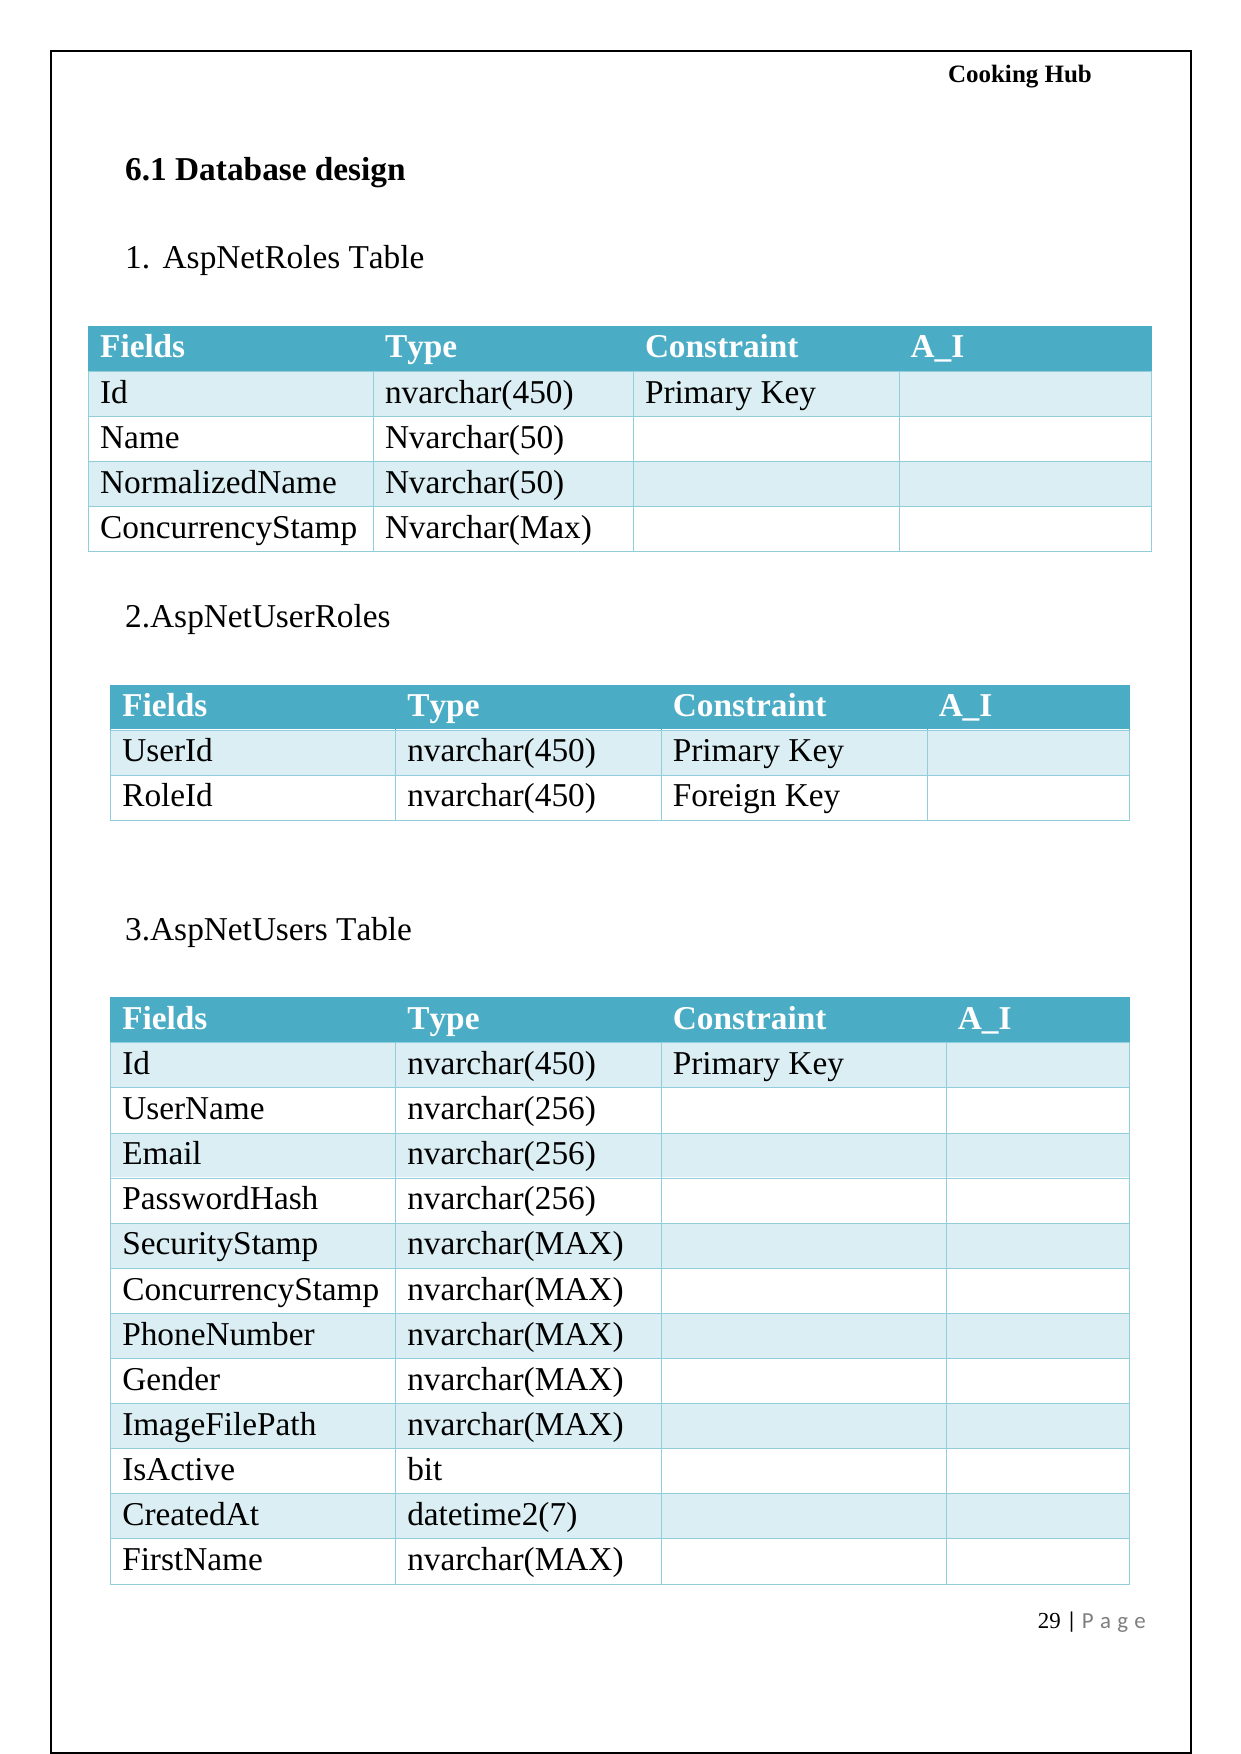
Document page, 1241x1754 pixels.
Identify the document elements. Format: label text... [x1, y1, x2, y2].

table_cell [900, 507, 1151, 551]
table_cell [928, 731, 1129, 775]
text 3.AspNetUsers Table [52, 909, 1190, 947]
table_cell [662, 1224, 946, 1268]
table_cell UserName [111, 1088, 395, 1132]
table_cell [662, 1494, 946, 1538]
table_cell Gender [111, 1359, 395, 1403]
text 6.1 Database design [125, 149, 1190, 188]
table_cell Foreign Key [662, 776, 927, 820]
table_cell datetime2(7) [396, 1494, 661, 1538]
table_cell [947, 1134, 1129, 1177]
table_cell nvarchar(450) [396, 1043, 661, 1087]
table_header Constraint [634, 327, 899, 371]
table_cell [662, 1179, 946, 1223]
table_cell [947, 1224, 1129, 1268]
table_cell ConcurrencyStamp [89, 507, 373, 551]
table_cell nvarchar(MAX) [396, 1314, 661, 1358]
table_cell Id [89, 372, 373, 416]
table_cell nvarchar(256) [396, 1088, 661, 1132]
table_cell CreatedAt [111, 1494, 395, 1538]
table_cell nvarchar(MAX) [396, 1404, 661, 1448]
table_cell [900, 462, 1151, 506]
table_cell PasswordHash [111, 1179, 395, 1223]
table_cell [662, 1359, 946, 1403]
table_cell nvarchar(450) [396, 731, 661, 775]
table_cell [662, 1134, 946, 1177]
table_cell SecurityStamp [111, 1224, 395, 1268]
table_cell IsActive [111, 1449, 395, 1493]
table_header Type [374, 327, 633, 371]
table_cell [662, 1088, 946, 1132]
text 2.AspNetUserRoles [52, 596, 1190, 635]
table_cell nvarchar(256) [396, 1179, 661, 1223]
table_cell nvarchar(450) [396, 776, 661, 820]
table_header Type [396, 998, 661, 1042]
table_header Fields [111, 686, 395, 729]
table_cell nvarchar(MAX) [396, 1269, 661, 1313]
table_cell Name [89, 417, 373, 461]
table_cell ImageFilePath [111, 1404, 395, 1448]
table_cell [947, 1449, 1129, 1493]
table_header Fields [111, 998, 395, 1042]
table_cell [634, 417, 899, 461]
list AspNetRoles Table [125, 238, 1190, 276]
table_header A_I [900, 327, 1151, 371]
table_cell ConcurrencyStamp [111, 1269, 395, 1313]
table_cell nvarchar(450) [374, 372, 633, 416]
table_cell bit [396, 1449, 661, 1493]
table_cell PhoneNumber [111, 1314, 395, 1358]
table_cell Primary Key [634, 372, 899, 416]
table_cell [947, 1494, 1129, 1538]
table_cell [662, 1314, 946, 1358]
table_cell Nvarchar(50) [374, 462, 633, 506]
table_cell [947, 1043, 1129, 1087]
table_cell Primary Key [662, 1043, 946, 1087]
table_cell Primary Key [662, 731, 927, 775]
table_cell RoleId [111, 776, 395, 820]
table_cell [947, 1539, 1129, 1583]
table_cell Nvarchar(50) [374, 417, 633, 461]
table_cell nvarchar(MAX) [396, 1224, 661, 1268]
table_header A_I [928, 686, 1129, 729]
table_header Type [396, 686, 661, 729]
table_header Fields [89, 327, 373, 371]
table_cell Nvarchar(Max) [374, 507, 633, 551]
table_cell [947, 1179, 1129, 1223]
table_cell [634, 462, 899, 506]
table_header A_I [947, 998, 1129, 1042]
table_cell [947, 1359, 1129, 1403]
table_cell FirstName [111, 1539, 395, 1583]
table_cell Id [111, 1043, 395, 1087]
table_cell [662, 1539, 946, 1583]
table_cell [947, 1404, 1129, 1448]
table_cell Email [111, 1134, 395, 1177]
table_cell nvarchar(MAX) [396, 1539, 661, 1583]
table_header Constraint [662, 998, 946, 1042]
table_cell [662, 1404, 946, 1448]
table_cell [900, 372, 1151, 416]
table_cell [947, 1088, 1129, 1132]
table_cell [947, 1269, 1129, 1313]
table_header Constraint [662, 686, 927, 729]
table_cell nvarchar(MAX) [396, 1359, 661, 1403]
table_cell [634, 507, 899, 551]
table_cell [947, 1314, 1129, 1358]
table_cell UserId [111, 731, 395, 775]
table_cell [900, 417, 1151, 461]
table_cell [662, 1269, 946, 1313]
table_cell [662, 1449, 946, 1493]
table_cell [928, 776, 1129, 820]
table_cell nvarchar(256) [396, 1134, 661, 1177]
table_cell NormalizedName [89, 462, 373, 506]
